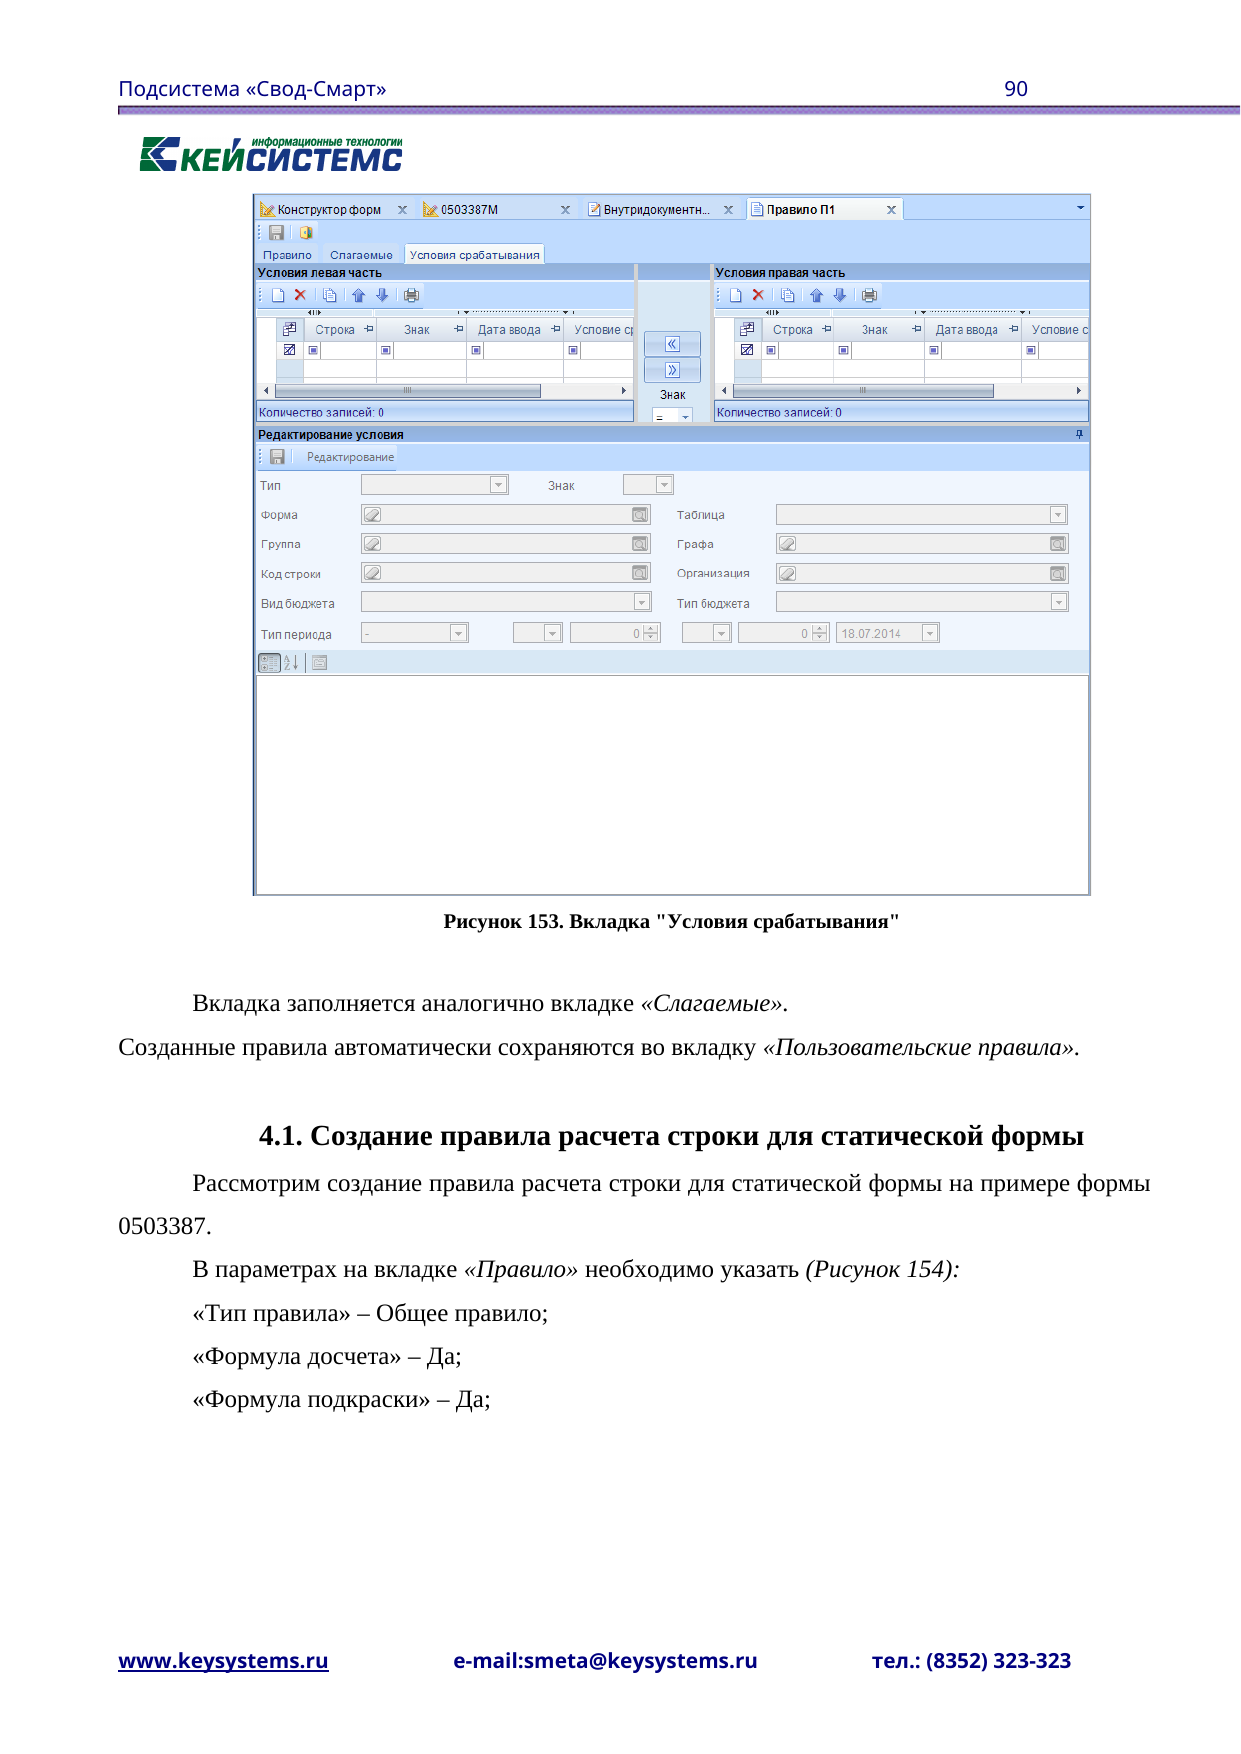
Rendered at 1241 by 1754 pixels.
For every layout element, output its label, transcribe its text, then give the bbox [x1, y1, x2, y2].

text «Тип правила» – Общее правило; [118, 1298, 1152, 1326]
picture [118, 102, 1241, 121]
list Вкладка заполняется аналогично вкладке «Слагаемые». [118, 988, 1152, 1017]
text «Формула подкраски» – Да; [118, 1384, 1152, 1413]
text Рисунок 153. Вкладка "Условия срабатывания" [118, 909, 1152, 933]
text «Формула досчета» – Да; [118, 1341, 1152, 1369]
text Созданные правила автоматически сохраняются во вкладку «Пользовательские правила». [118, 1032, 1152, 1060]
picture [252, 193, 1092, 896]
text Рассмотрим создание правила расчета строки для статической формы на примере формы 0503387. [118, 1168, 1152, 1240]
subtitle 4.1. Создание правила расчета строки для статической формы [118, 1118, 1152, 1151]
text В параметрах на вкладке «Правило» необходимо указать (Рисунок 154): [118, 1254, 1152, 1283]
picture [139, 137, 403, 171]
